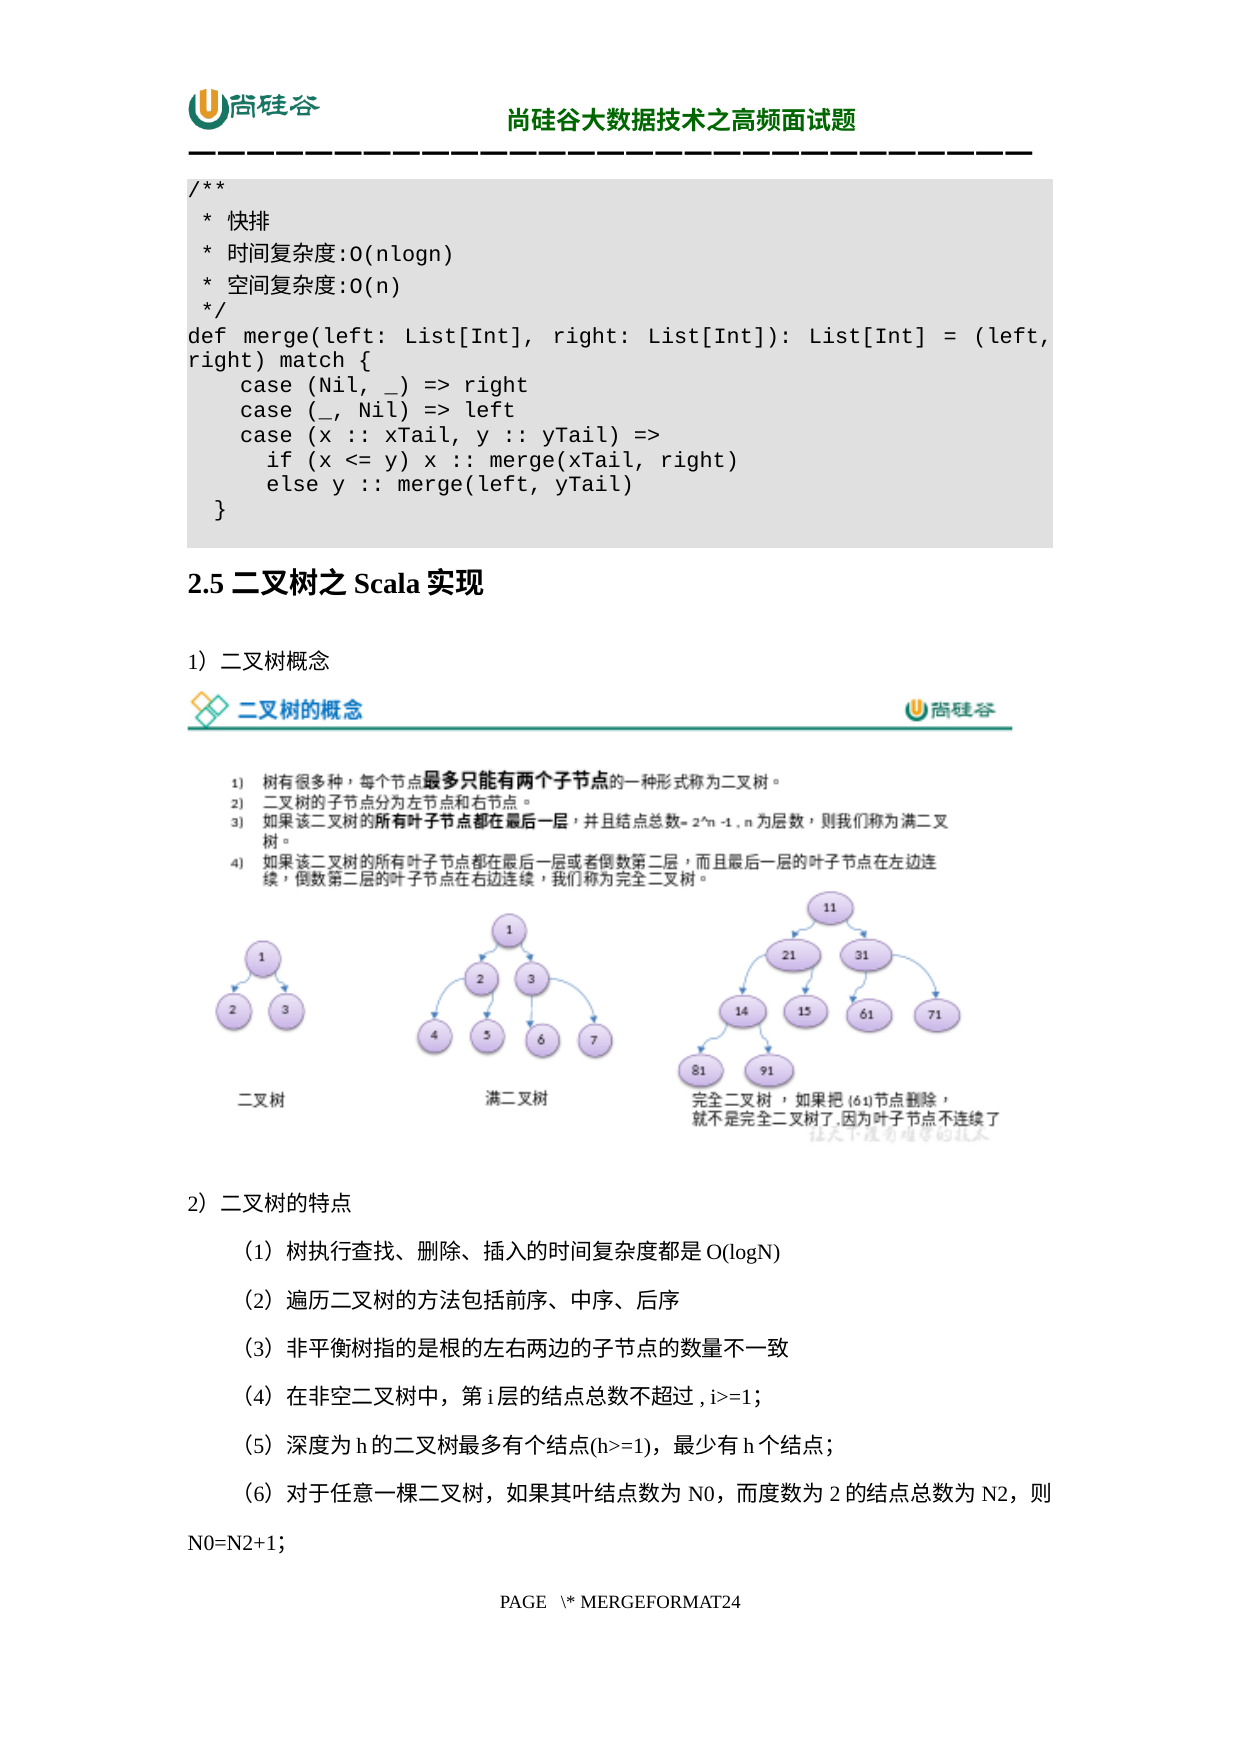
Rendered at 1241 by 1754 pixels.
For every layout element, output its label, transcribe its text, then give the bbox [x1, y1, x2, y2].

text if (x <= y) x :: merge(xTail, right) [187, 449, 1053, 474]
text （5）深度为h的二叉树最多有个结点(h>=1)，最少有h个结点； [187, 1427, 1053, 1460]
text * 时间复杂度:O(nlogn) [187, 236, 1053, 268]
text * 快排 [187, 204, 1053, 236]
text * 空间复杂度:O(n) [187, 268, 1053, 300]
text 2）二叉树的特点 [187, 1186, 1053, 1218]
text } [187, 498, 1053, 523]
text （3）非平衡树指的是根的左右两边的子节点的数量不一致 [187, 1331, 1053, 1363]
text case (x :: xTail, y :: yTail) => [187, 424, 1053, 449]
text 1）二叉树概念 [187, 643, 1053, 676]
subtitle 2.5 二叉树之Scala实现 [187, 548, 1053, 613]
text /** [187, 179, 1053, 204]
text def merge(left: List[Int], right: List[Int]): List[Int] = (left, right) match { [187, 325, 1053, 374]
text case (_, Nil) => left [187, 399, 1053, 424]
text else y :: merge(left, yTail) [187, 474, 1053, 498]
text （6）对于任意一棵二叉树，如果其叶结点数为N0，而度数为2的结点总数为N2，则N0=N2+1； [187, 1476, 1053, 1557]
text （4）在非空二叉树中，第i层的结点总数不超过 , i>=1； [187, 1379, 1053, 1411]
text （2）遍历二叉树的方法包括前序、中序、后序 [187, 1282, 1053, 1315]
text case (Nil, _) => right [187, 374, 1053, 399]
text */ [187, 300, 1053, 325]
text （1）树执行查找、删除、插入的时间复杂度都是O(logN) [187, 1234, 1053, 1266]
